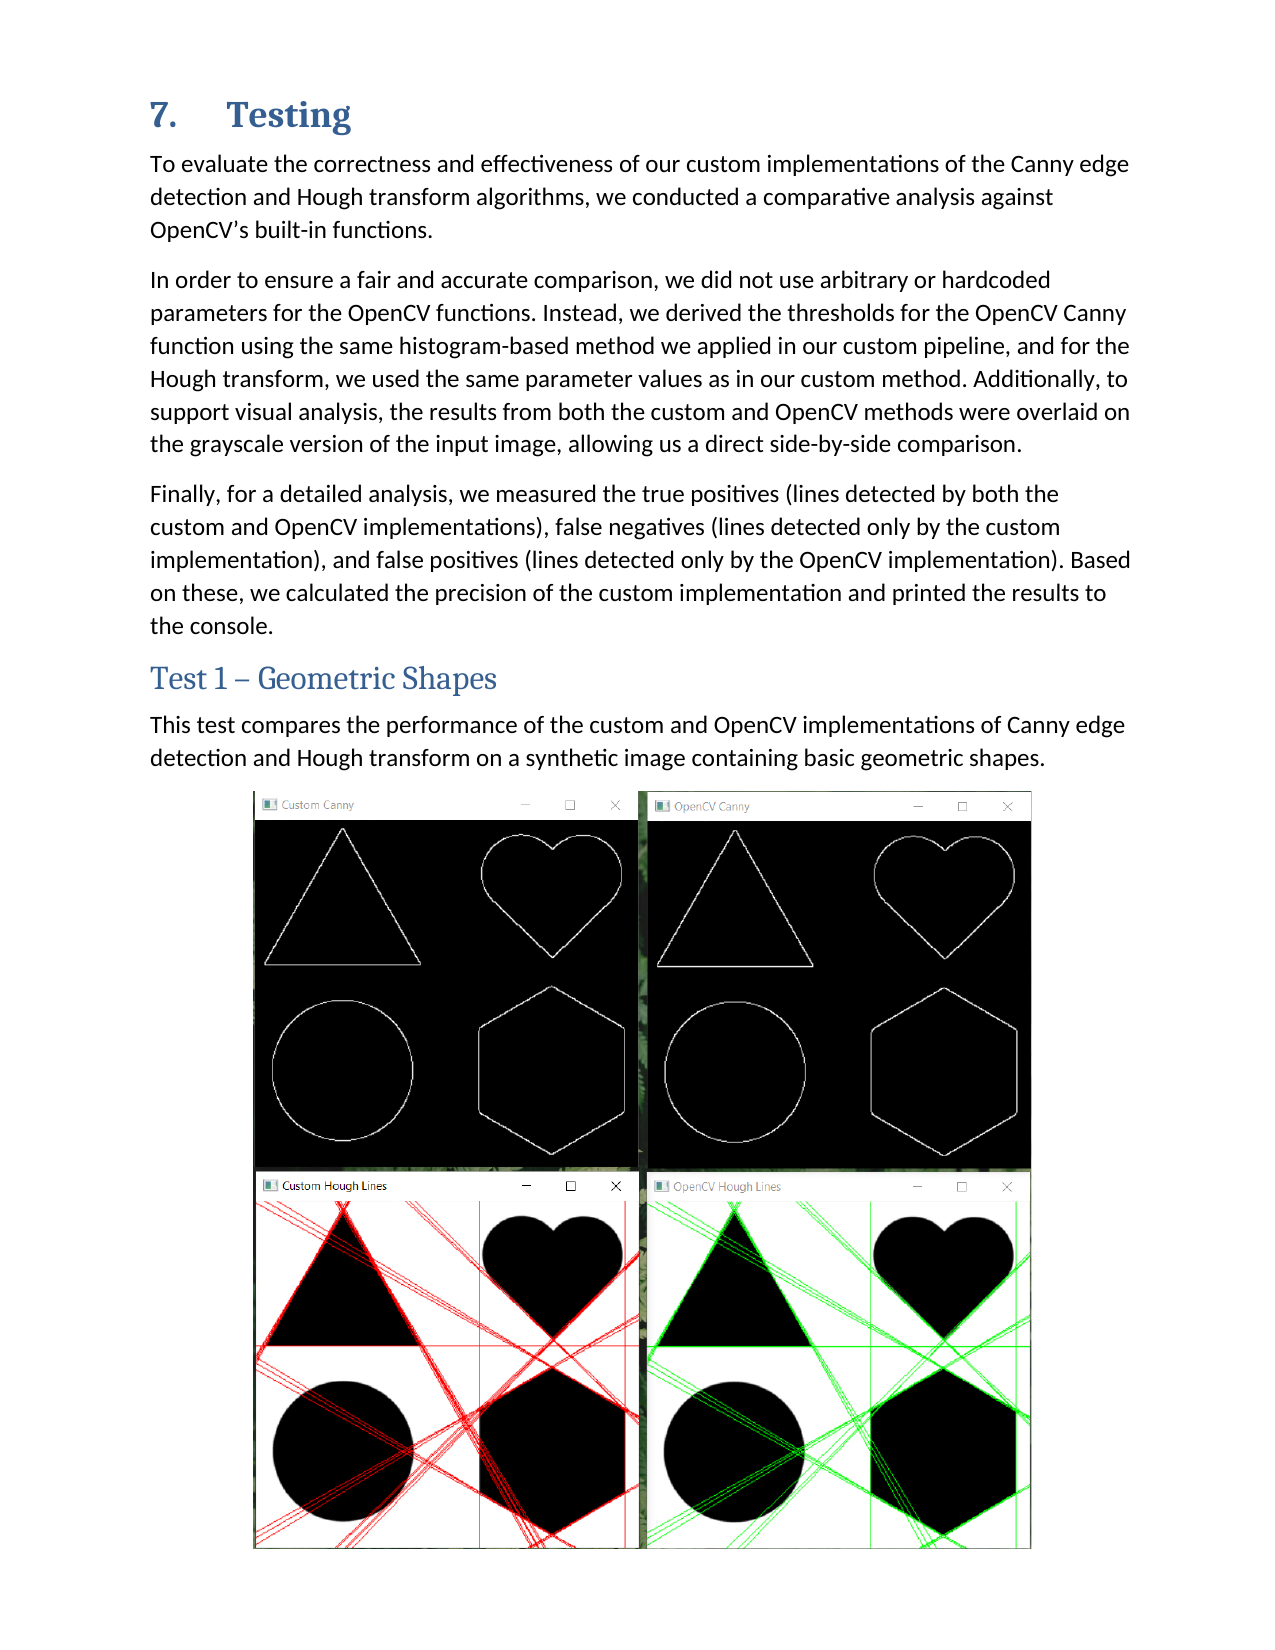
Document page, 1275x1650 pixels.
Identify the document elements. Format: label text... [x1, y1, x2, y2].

text Finally, for a detailed analysis, we measured the true positives (lines detected by both the custom and OpenCV implementations), false negatives (lines detected only by the custom implementation), and false positives (lines detected only by the OpenCV implementation). Based on these, we calculated the precision of the custom implementation and printed the results to the console. [150, 478, 1134, 640]
text This test compares the performance of the custom and OpenCV implementations of Canny edge detection and Hough transform on a synthetic image containing basic geometric shapes. [150, 709, 1134, 773]
subtitle Test 1 – Geometric Shapes [150, 659, 1134, 698]
text In order to ensure a fair and accurate comparison, we did not use arbitrary or hardcoded parameters for the OpenCV functions. Instead, we derived the thresholds for the OpenCV Canny function using the same histogram-based method we applied in our custom pipeline, and for the Hough transform, we used the same parameter values as in our custom method. Additionally, to support visual analysis, the results from both the custom and OpenCV methods were overlaid on the grayscale version of the input image, allowing us a direct side-by-side comparison. [150, 264, 1134, 459]
text To evaluate the correctness and effectiveness of our custom implementations of the Canny edge detection and Hough transform algorithms, we conducted a comparative analysis against OpenCV’s built-in functions. [150, 149, 1134, 245]
picture [253, 791, 1032, 1549]
subtitle 7. Testing [150, 94, 1134, 137]
